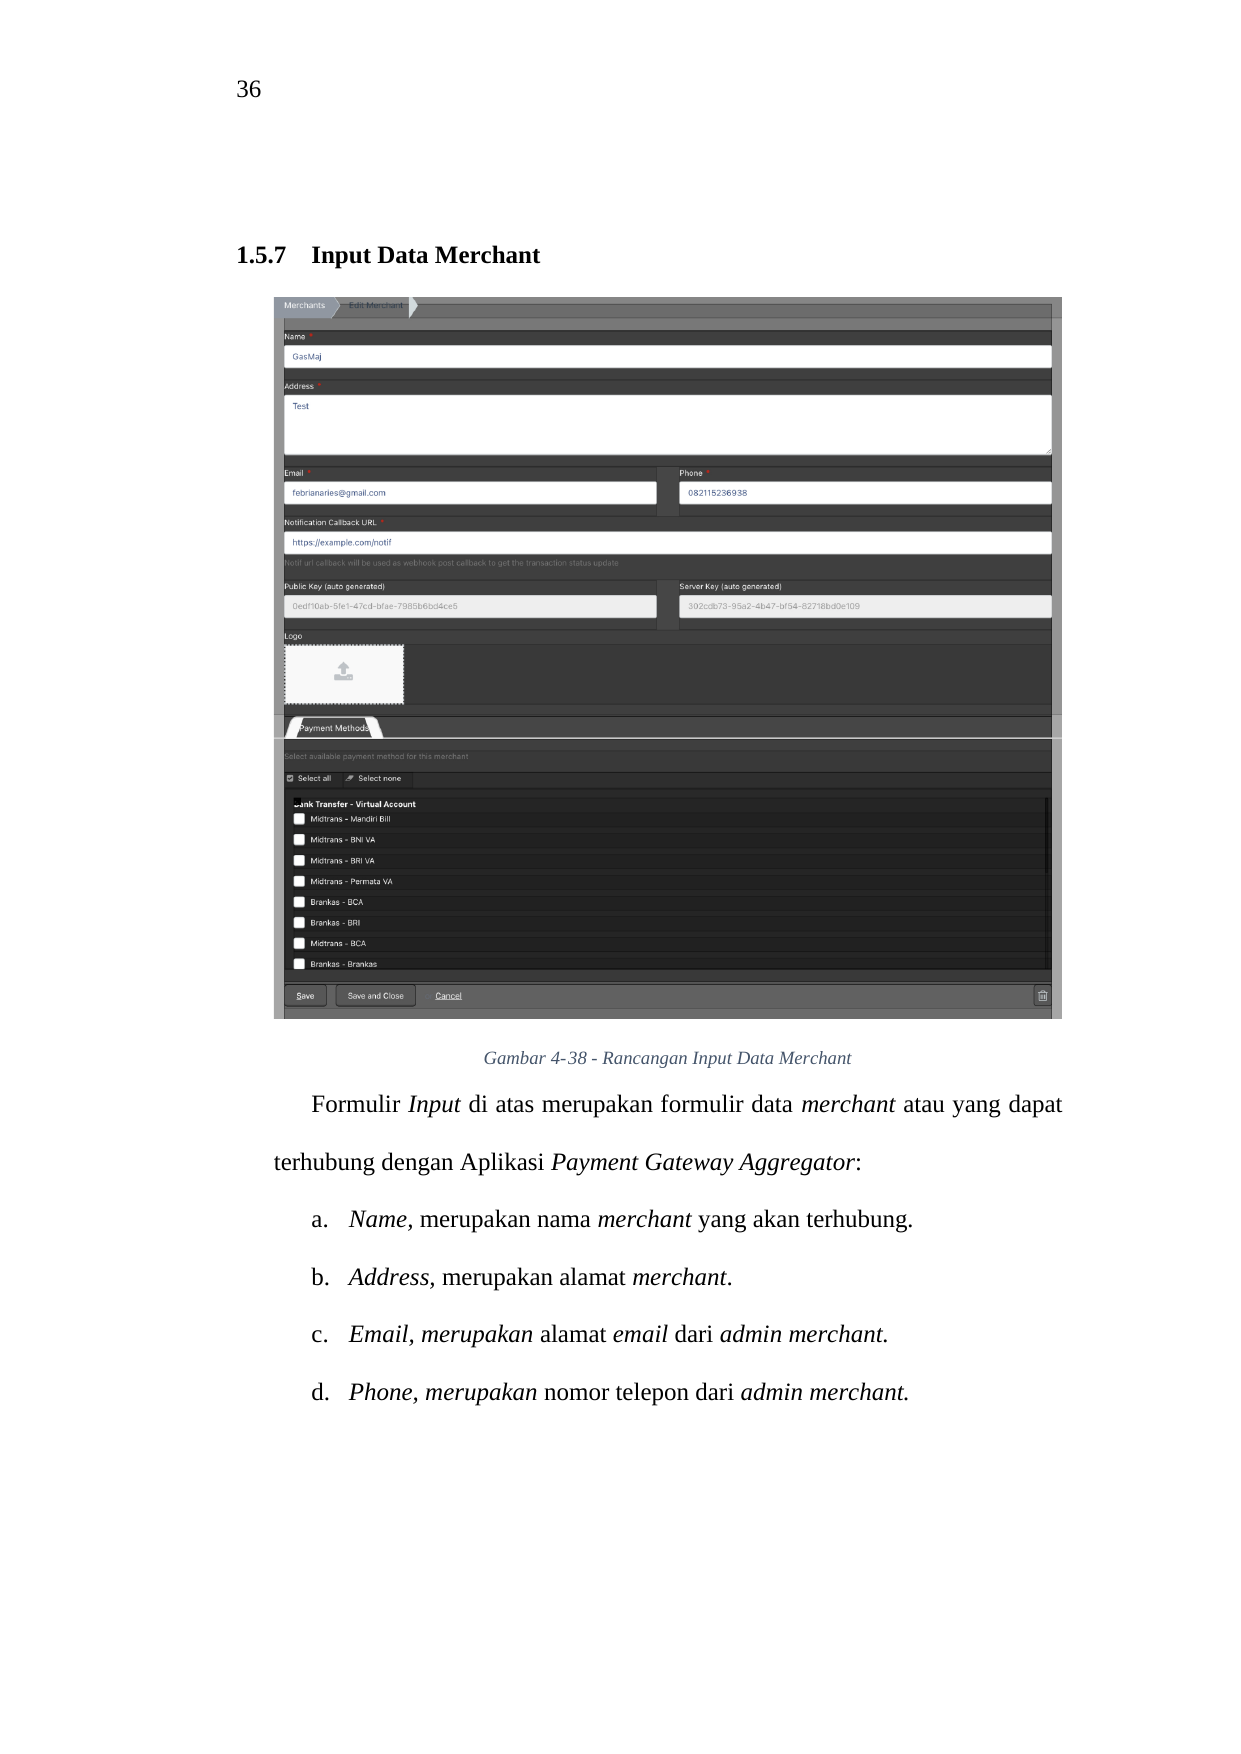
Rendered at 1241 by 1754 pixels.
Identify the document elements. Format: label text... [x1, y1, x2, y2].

list Address, merupakan alamat merchant. [311, 1262, 1063, 1291]
list Name, merupakan nama merchant yang akan terhubung. [311, 1204, 1063, 1233]
text Gambar 4-38 - Rancangan Input Data Merchant [236, 1047, 1063, 1068]
subtitle Input Data Merchant [236, 240, 1063, 269]
list Email, merupakan alamat email dari admin merchant. [311, 1319, 1063, 1348]
list Phone, merupakan nomor telepon dari admin merchant. [311, 1377, 1063, 1406]
picture [273, 297, 1062, 1019]
text Formulir Input di atas merupakan formulir data merchant atau yang dapat terhubung dengan Aplikasi Payment Gateway Aggregator: [274, 1089, 1063, 1176]
